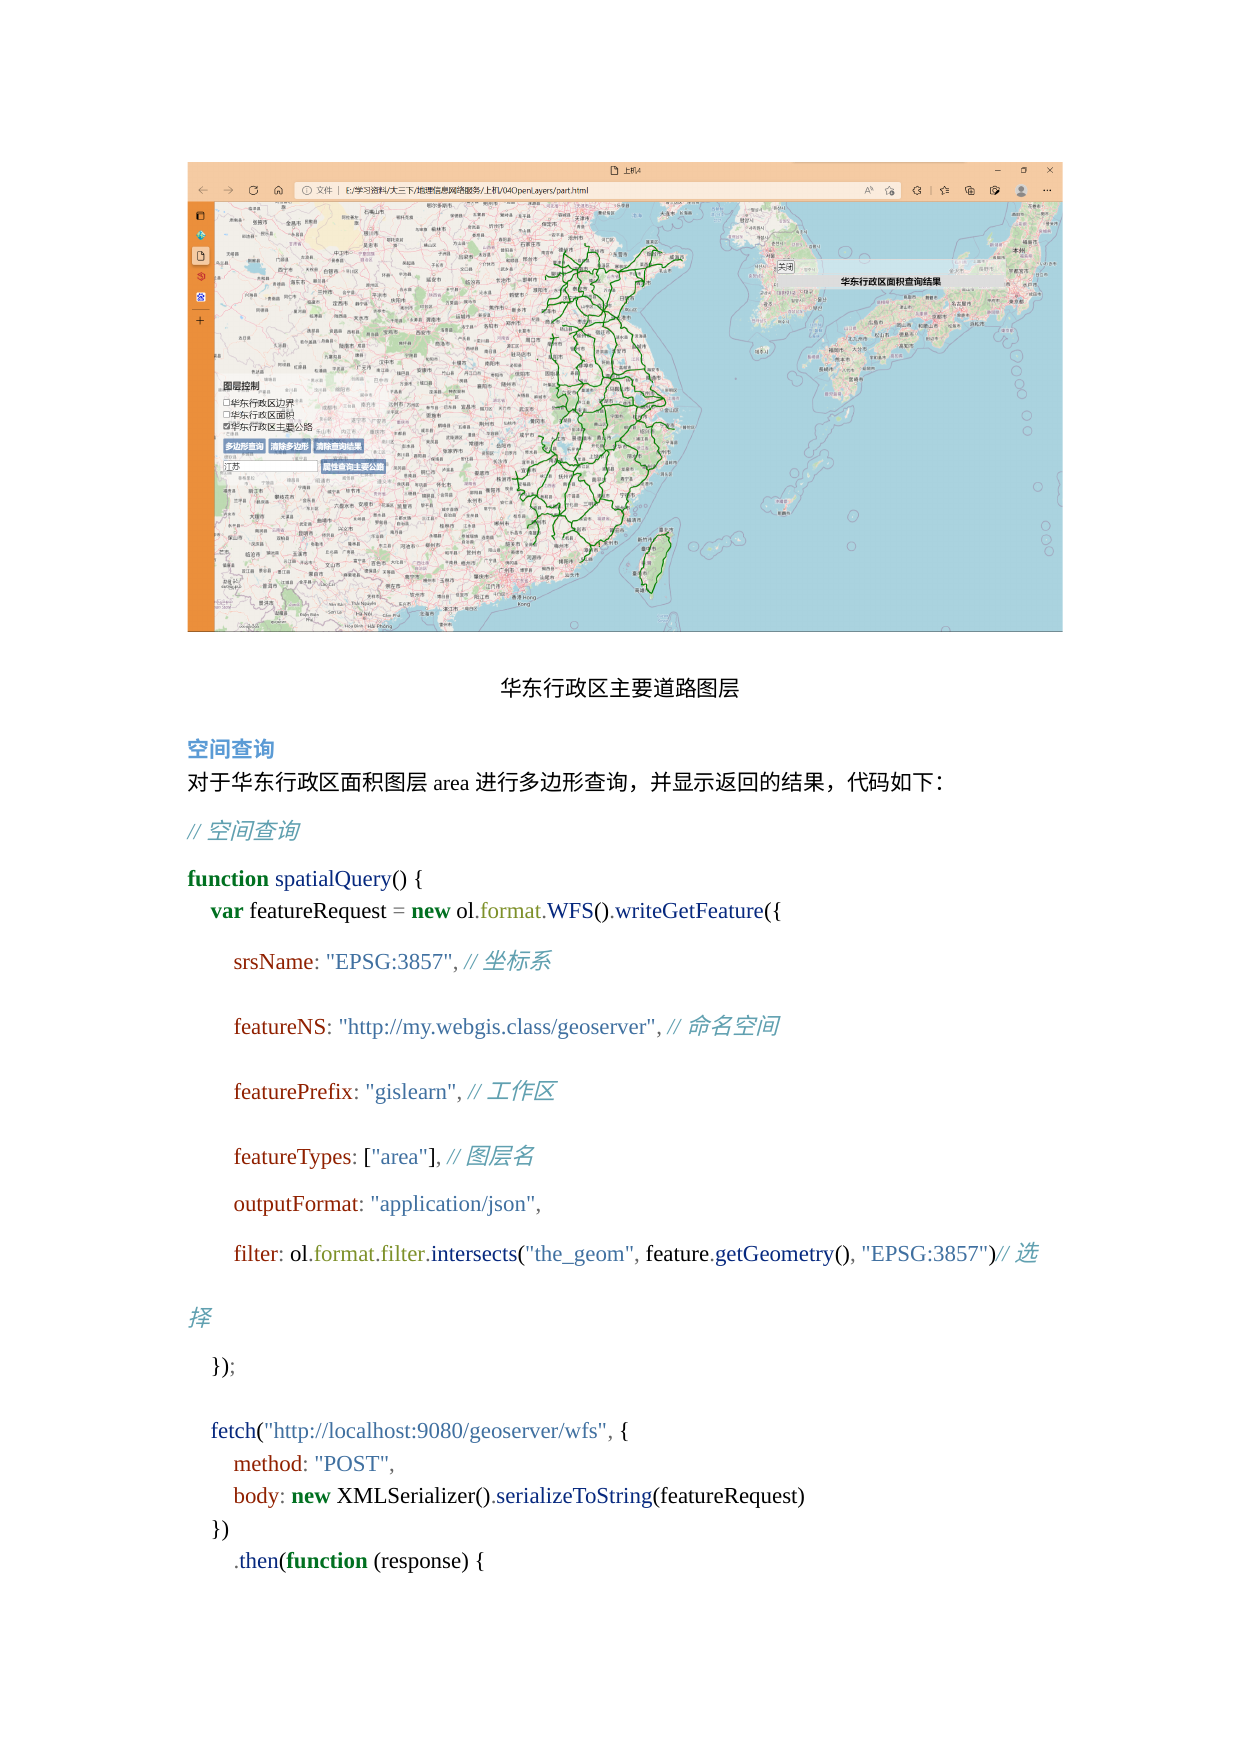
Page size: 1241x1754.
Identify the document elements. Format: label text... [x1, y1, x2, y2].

text 华东行政区主要道路图层 [187, 670, 1053, 703]
subtitle 空间查询 [187, 732, 1053, 764]
text 对于华东行政区面积图层 area 进行多边形查询，并显示返回的结果，代码如下： [187, 764, 1053, 797]
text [187, 797, 1053, 1577]
picture [187, 162, 1063, 632]
